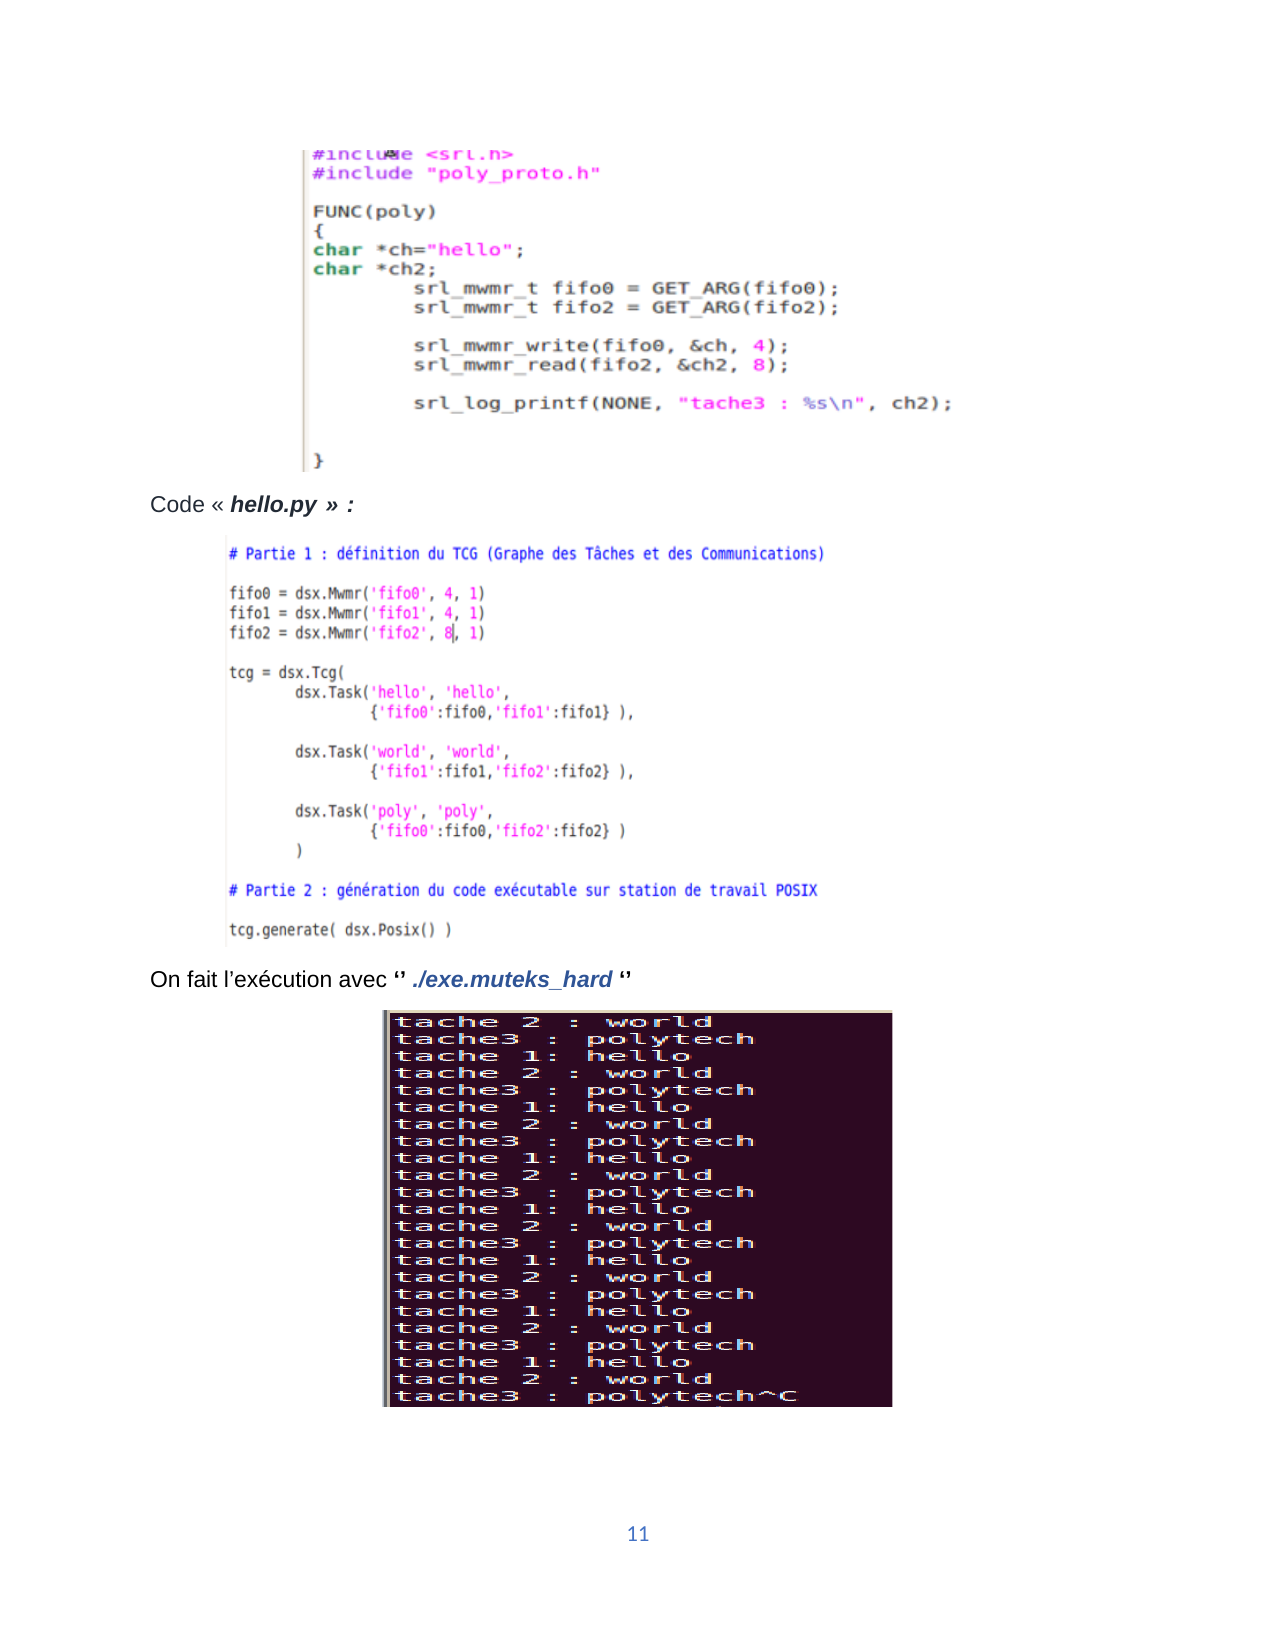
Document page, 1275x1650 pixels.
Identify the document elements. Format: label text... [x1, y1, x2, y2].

text On fait l’exécution avec ‘’ ./exe.muteks_hard ‘’ [150, 966, 1125, 992]
picture [300, 150, 1013, 472]
picture [382, 1010, 893, 1407]
text Code « hello.py » : [150, 491, 1125, 517]
picture [225, 535, 843, 947]
